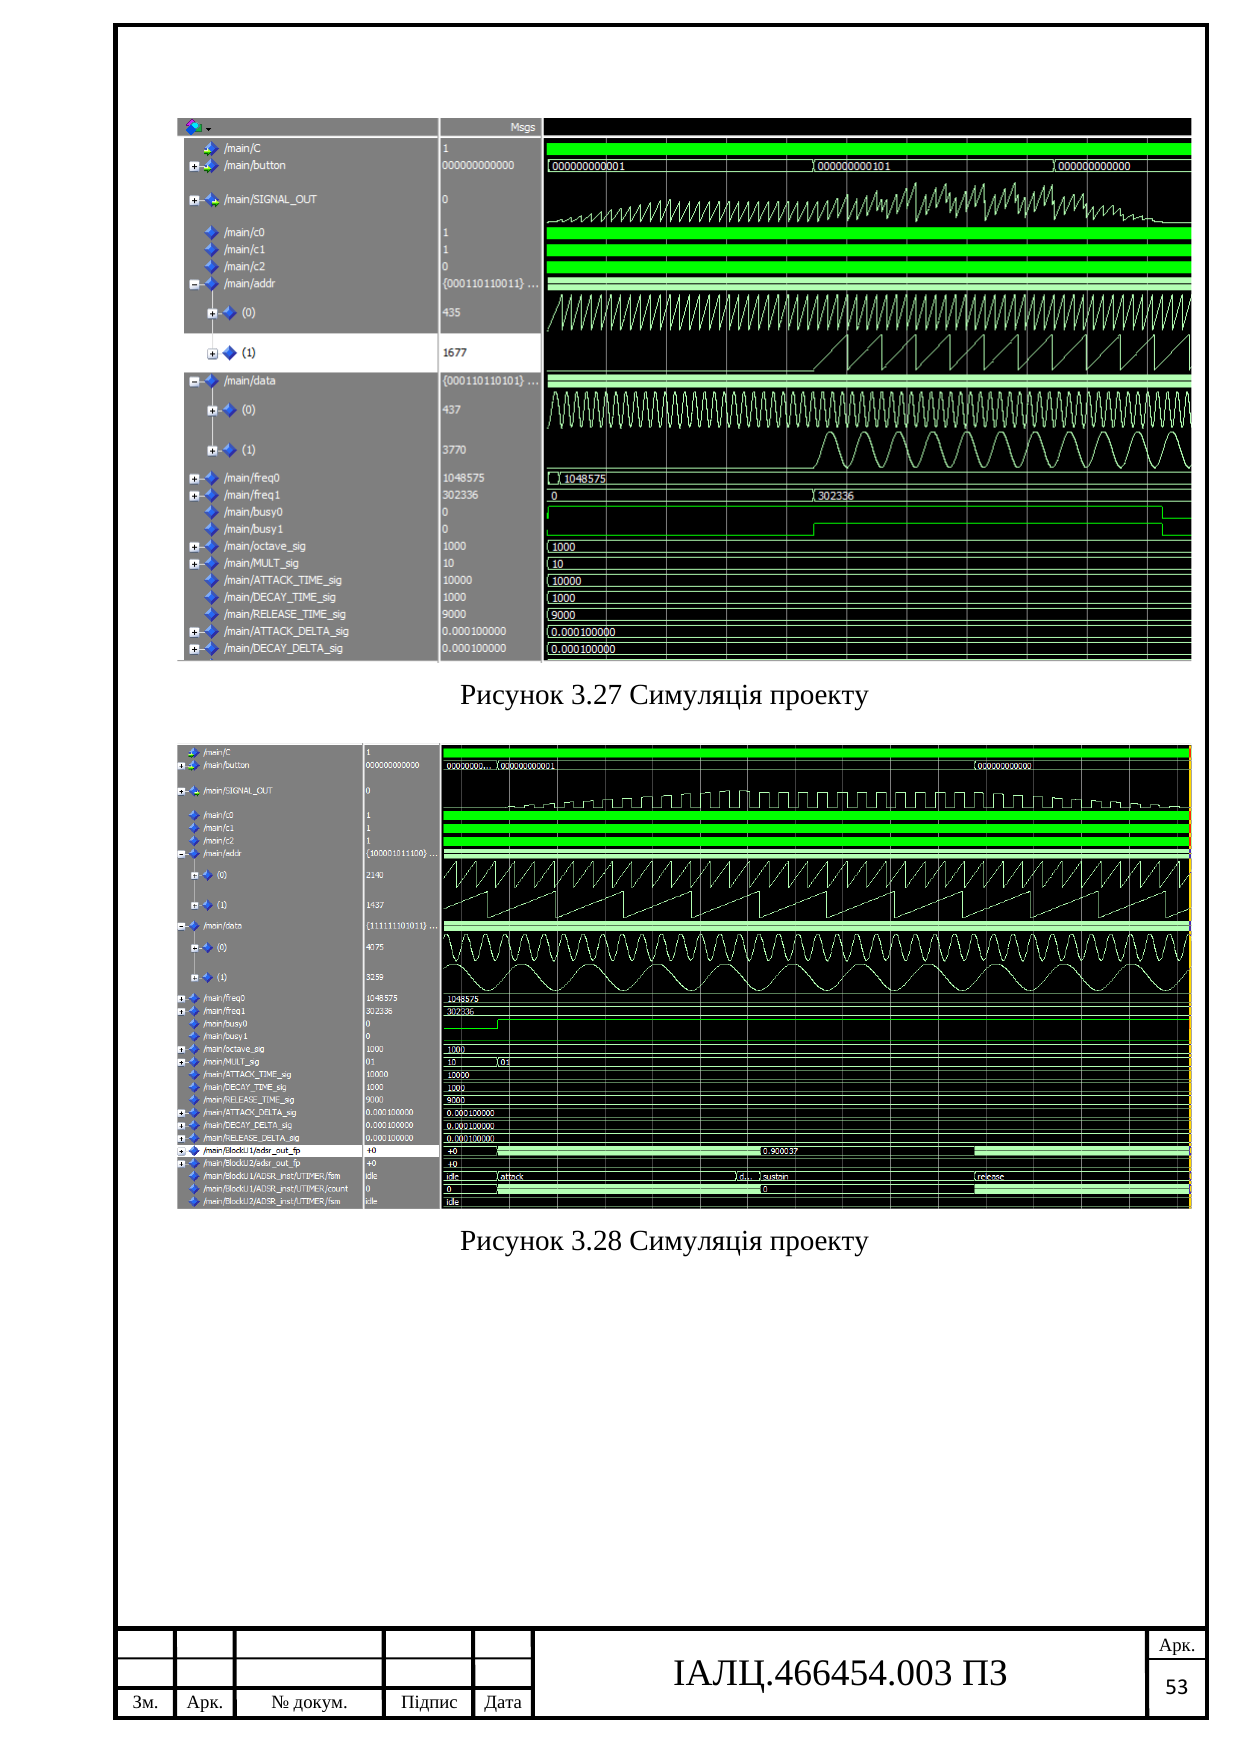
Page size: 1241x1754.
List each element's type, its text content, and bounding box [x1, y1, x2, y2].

list Рисунок 3.27 Симуляція проекту [177, 677, 1152, 710]
picture [177, 743, 1192, 1209]
list Рисунок 3.28 Симуляція проекту [177, 1223, 1152, 1257]
picture [177, 118, 1192, 663]
